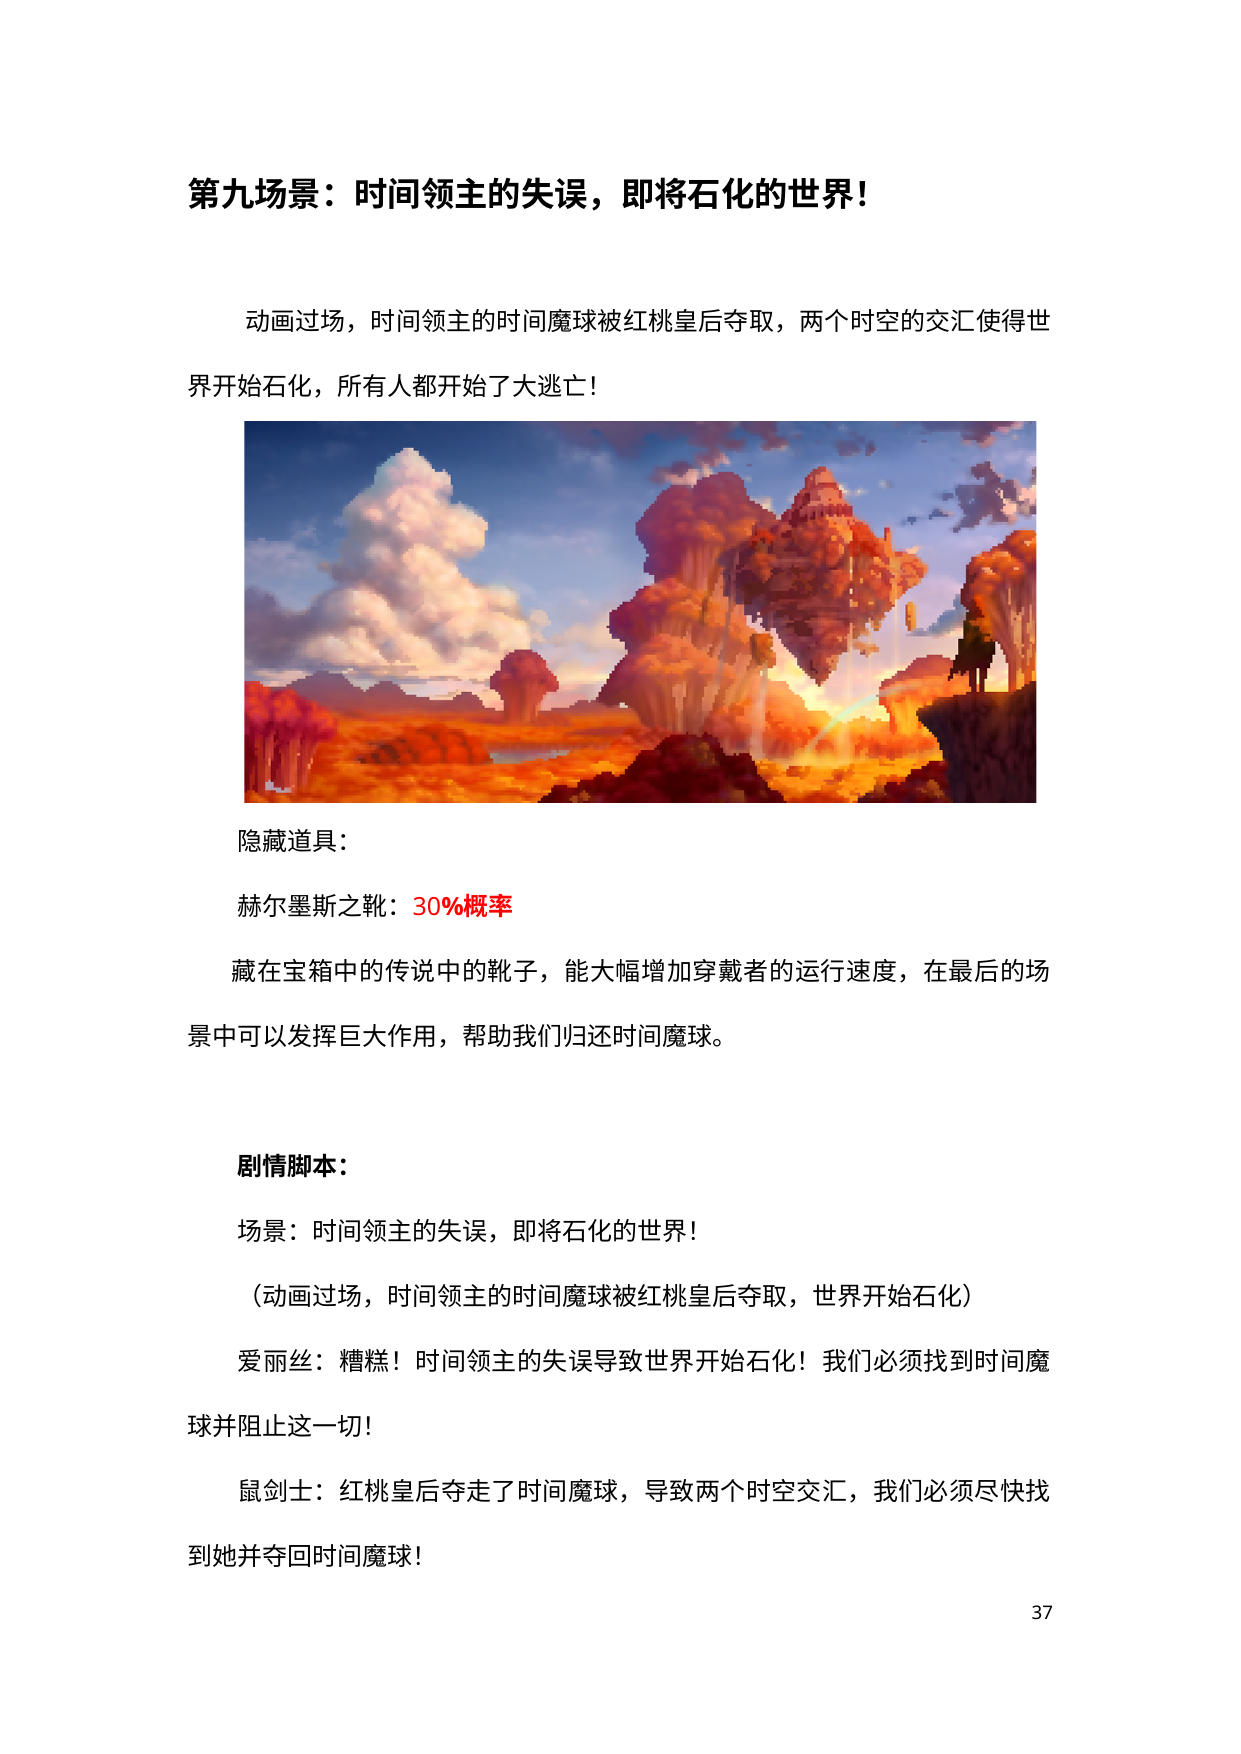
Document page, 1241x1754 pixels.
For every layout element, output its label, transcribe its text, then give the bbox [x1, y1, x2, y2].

text 动画过场，时间领主的时间魔球被红桃皇后夺取，两个时空的交汇使得世界开始石化，所有人都开始了大逃亡！ [187, 287, 1053, 417]
text 赫尔墨斯之靴：30%概率 [187, 872, 1053, 937]
subtitle 第九场景：时间领主的失误，即将石化的世界！ [187, 160, 1053, 225]
text 剧情脚本： [187, 1132, 1053, 1197]
text 鼠剑士：红桃皇后夺走了时间魔球，导致两个时空交汇，我们必须尽快找到她并夺回时间魔球！ [187, 1457, 1053, 1587]
text 爱丽丝：糟糕！时间领主的失误导致世界开始石化！我们必须找到时间魔球并阻止这一切！ [187, 1327, 1053, 1457]
text （动画过场，时间领主的时间魔球被红桃皇后夺取，世界开始石化） [187, 1262, 1053, 1327]
text 藏在宝箱中的传说中的靴子，能大幅增加穿戴者的运行速度，在最后的场景中可以发挥巨大作用，帮助我们归还时间魔球。 [187, 937, 1053, 1067]
text 场景：时间领主的失误，即将石化的世界！ [187, 1197, 1053, 1262]
picture [244, 421, 1037, 803]
text 隐藏道具： [187, 807, 1053, 872]
